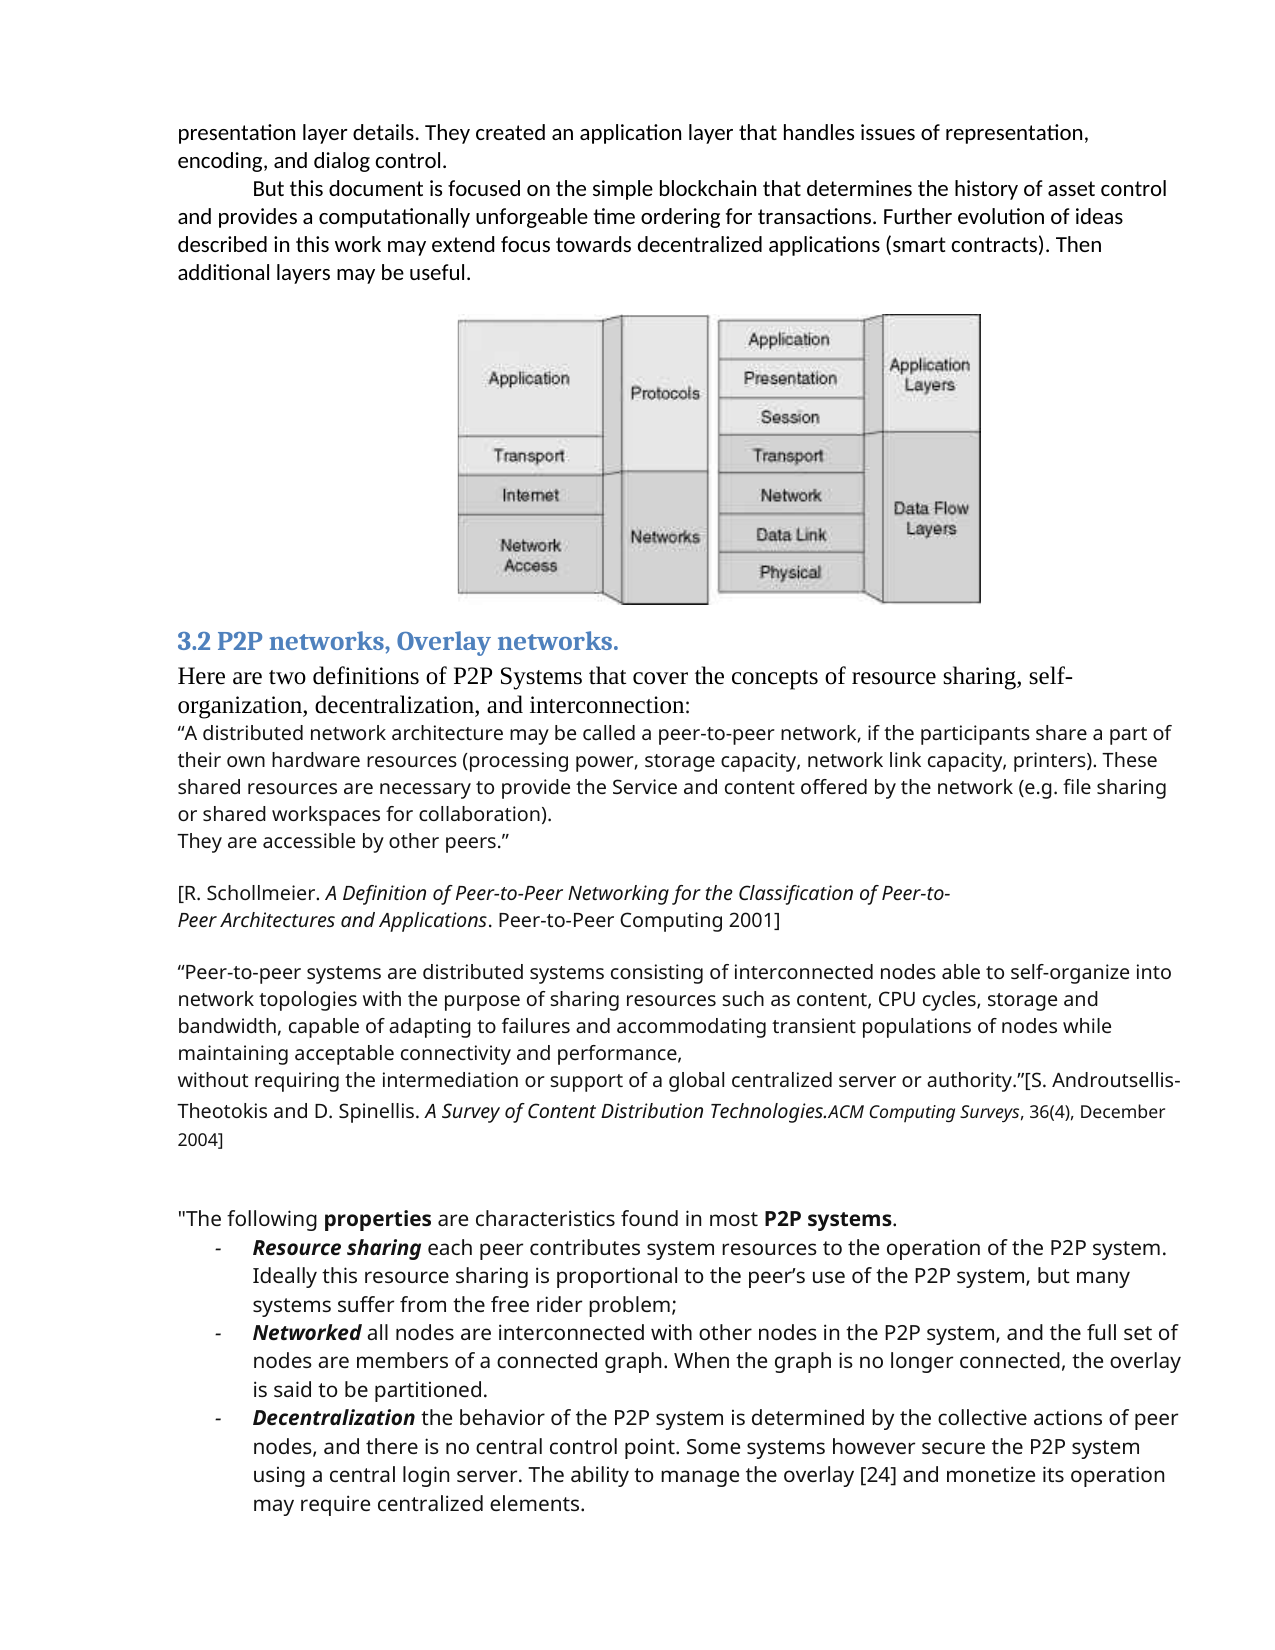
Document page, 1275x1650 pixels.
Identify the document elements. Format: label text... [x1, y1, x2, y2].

text [R. Schollmeier. A Definition of Peer-to-Peer Networking for the Classification of Peer-to- [177, 879, 1186, 906]
text “Peer-to-peer systems are distributed systems consisting of interconnected nodes able to self-organize into network topologies with the purpose of sharing resources such as content, CPU cycles, storage and bandwidth, capable of adapting to failures and accommodating transient populations of nodes while maintaining acceptable connectivity and performance, [177, 958, 1186, 1066]
list Networked all nodes are interconnected with other nodes in the P2P system, and the full set of nodes are members of a connected graph. When the graph is no longer connected, the overlay is said to be partitioned. [215, 1318, 1186, 1403]
list Resource sharing each peer contributes system resources to the operation of the P2P system. Ideally this resource sharing is proportional to the peer’s use of the P2P system, but many systems suffer from the free rider problem; [215, 1233, 1186, 1318]
text without requiring the intermediation or support of a global centralized server or authority.”[S. Androutsellis-Theotokis and D. Spinellis. A Survey of Content Distribution Technologies.ACM Computing Surveys, 36(4), December 2004] [177, 1066, 1186, 1152]
text Here are two definitions of P2P Systems that cover the concepts of resource sharing, self-organization, decentralization, and interconnection: [177, 661, 1186, 720]
text But this document is focused on the simple blockchain that determines the history of asset control and provides a computationally unforgeable time ordering for transactions. Further evolution of ideas described in this work may extend focus towards decentralized applications (smart contracts). Then additional layers may be useful. [177, 174, 1186, 286]
list Decentralization the behavior of the P2P system is determined by the collective actions of peer nodes, and there is no central control point. Some systems however secure the P2P system using a central login server. The ability to manage the overlay [24] and monetize its operation may require centralized elements. [215, 1403, 1186, 1517]
text "The following properties are characteristics found in most P2P systems. [177, 1204, 1186, 1233]
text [177, 118, 1186, 174]
picture [457, 314, 981, 605]
text Peer Architectures and Applications. Peer-to-Peer Computing 2001] [177, 906, 1186, 933]
subtitle 3.2 P2P networks, Overlay networks. [177, 626, 1186, 657]
text They are accessible by other peers.” [177, 828, 1186, 854]
text “A distributed network architecture may be called a peer-to-peer network, if the participants share a part of their own hardware resources (processing power, storage capacity, network link capacity, printers). These shared resources are necessary to provide the Service and content offered by the network (e.g. file sharing or shared workspaces for collaboration). [177, 720, 1186, 828]
